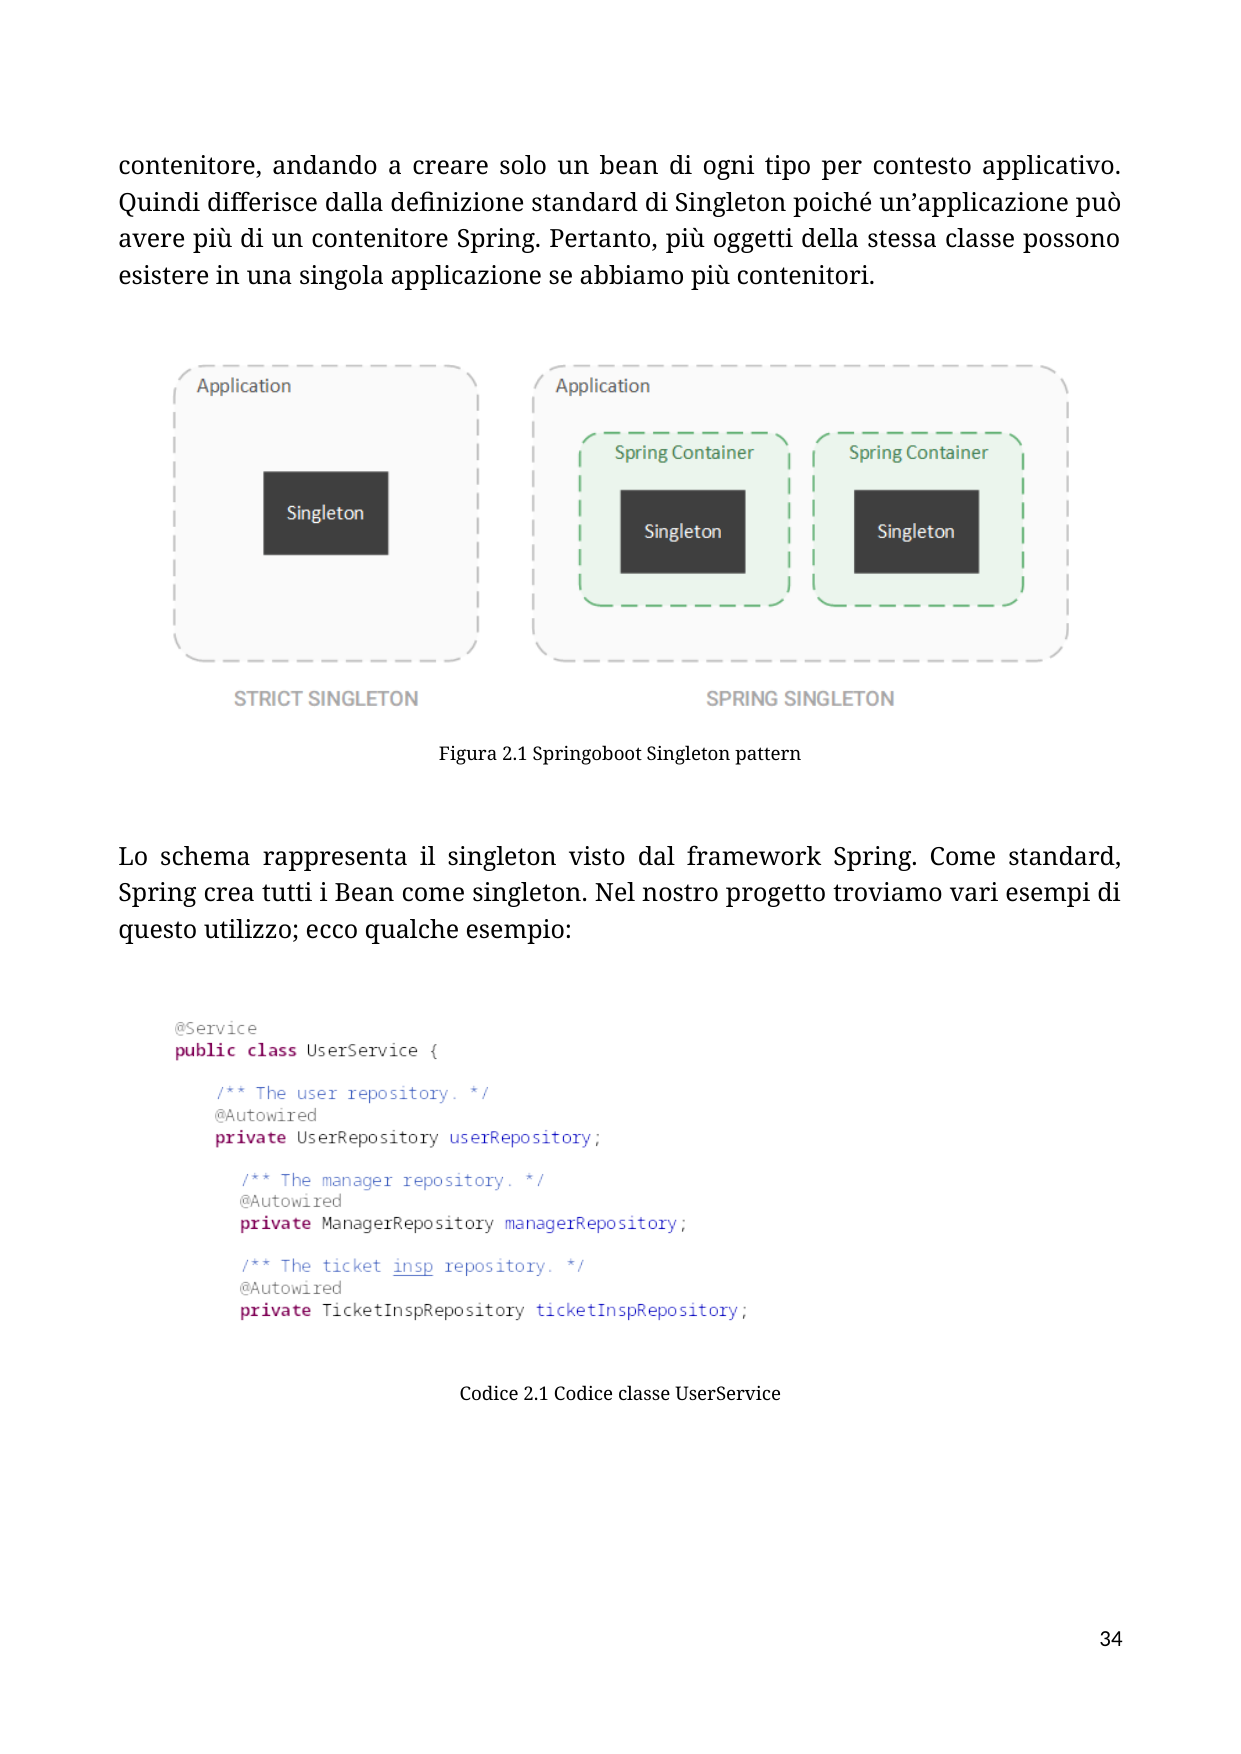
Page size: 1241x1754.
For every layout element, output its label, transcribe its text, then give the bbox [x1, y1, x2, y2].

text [118, 148, 1122, 292]
picture [171, 364, 1069, 722]
text Lo schema rappresenta il singleton visto dal framework Spring. Come standard, Spring crea tutti i Bean come singleton. Nel nostro progetto troviamo vari esempi di questo utilizzo; ecco qualche esempio: [118, 838, 1122, 946]
text Figura 2.1 Springoboot Singleton pattern [118, 741, 1122, 766]
text Codice 2.1 Codice classe UserService [118, 1381, 1122, 1406]
